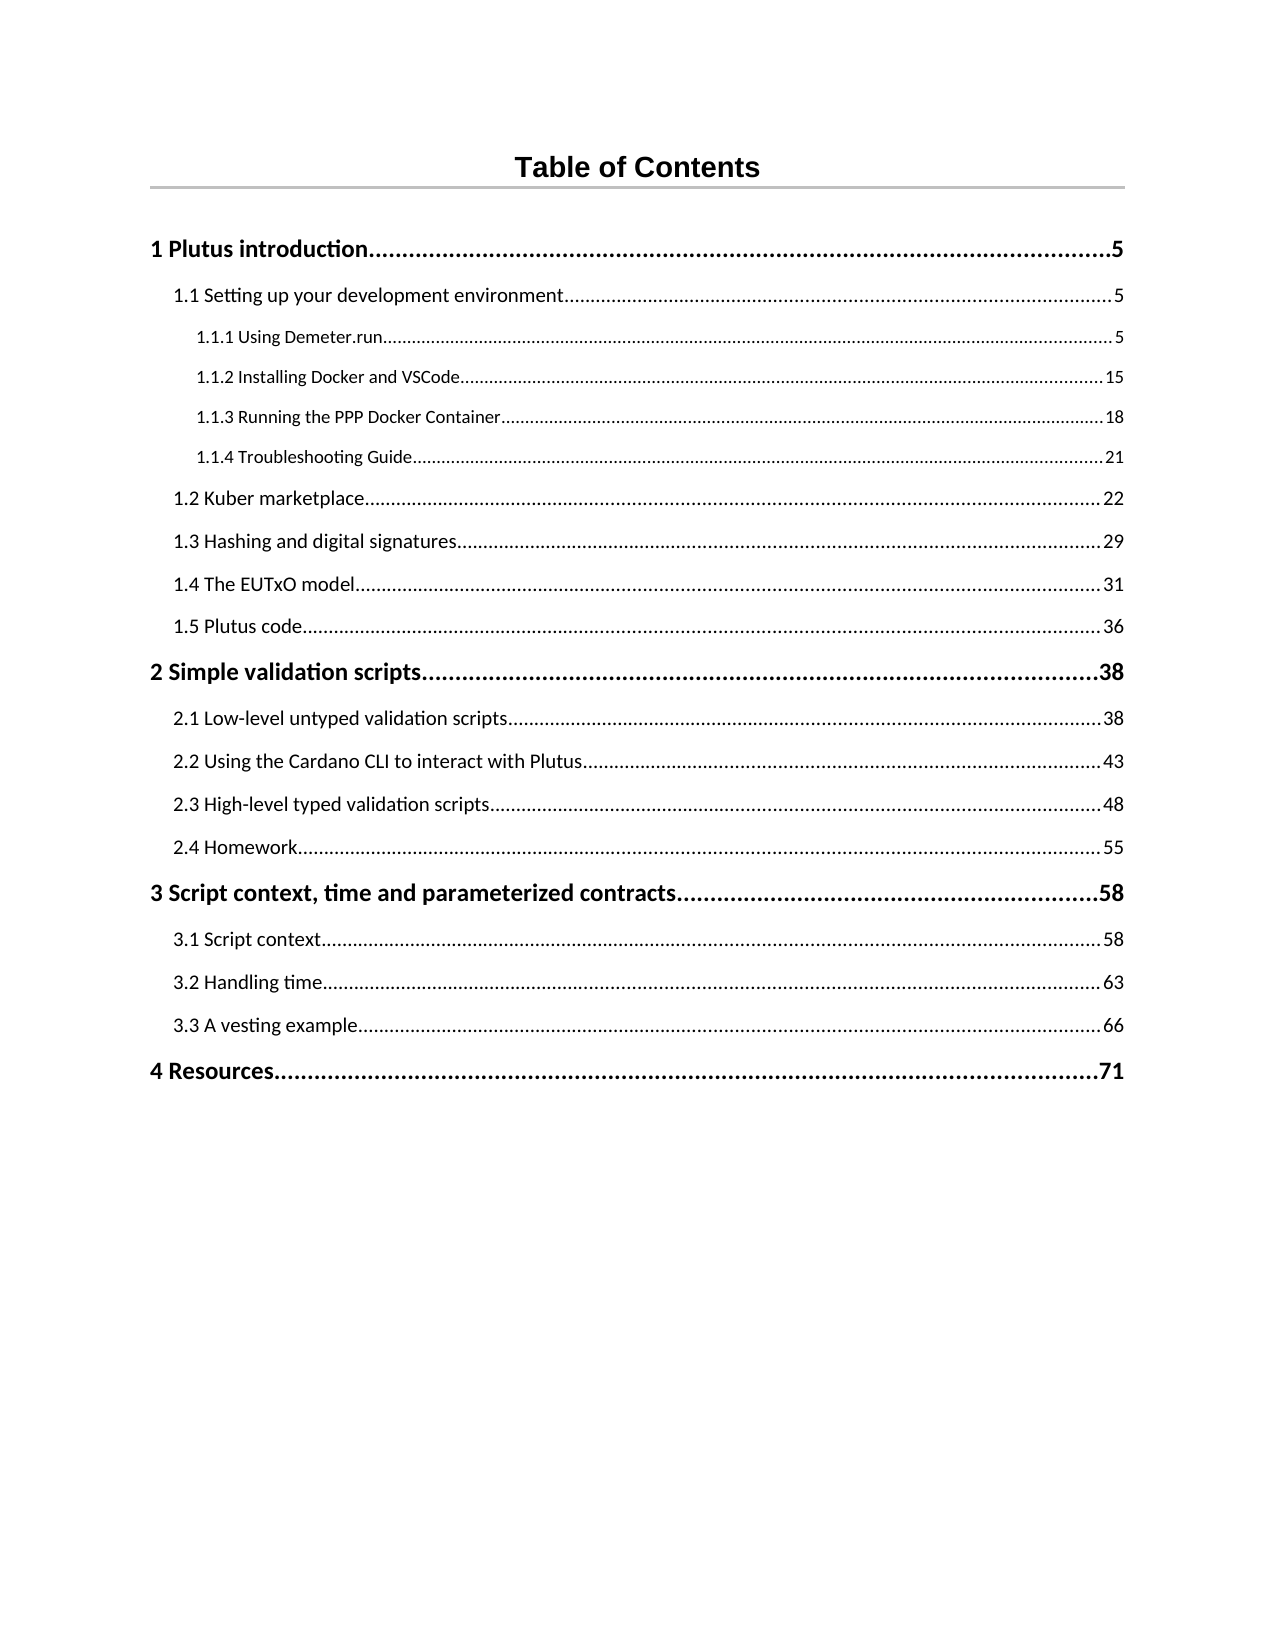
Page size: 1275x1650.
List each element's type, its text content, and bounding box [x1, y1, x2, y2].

subtitle Table of Contents [150, 150, 1125, 186]
text 1.4 The EUTxO model 31 [173, 571, 1125, 596]
text 3.2 Handling time 63 [173, 969, 1125, 995]
text 1.1.4 Troubleshooting Guide 21 [196, 445, 1125, 468]
text 4 Resources 71 [150, 1055, 1125, 1086]
text 1.1.1 Using Demeter.run 5 [196, 325, 1125, 348]
text 1.1.2 Installing Docker and VSCode 15 [196, 365, 1125, 388]
text 2.2 Using the Cardano CLI to interact with Plutus 43 [173, 748, 1125, 774]
text 3 Script context, time and parameterized contracts 58 [150, 877, 1125, 908]
text 3.3 A vesting example 66 [173, 1012, 1125, 1038]
text 2.1 Low-level untyped validation scripts 38 [173, 706, 1125, 731]
text 1.3 Hashing and digital signatures 29 [173, 528, 1125, 553]
text 1.1.3 Running the PPP Docker Container 18 [196, 405, 1125, 428]
text 2 Simple validation scripts 38 [150, 657, 1125, 687]
text 1.1 Setting up your development environment 5 [173, 282, 1125, 307]
text 1.2 Kuber marketplace 22 [173, 485, 1125, 510]
text 2.4 Homework 55 [173, 834, 1125, 860]
text 1.5 Plutus code 36 [173, 614, 1125, 639]
text 1 Plutus introduction 5 [150, 233, 1125, 263]
text 3.1 Script context 58 [173, 926, 1125, 952]
text 2.3 High-level typed validation scripts 48 [173, 791, 1125, 817]
